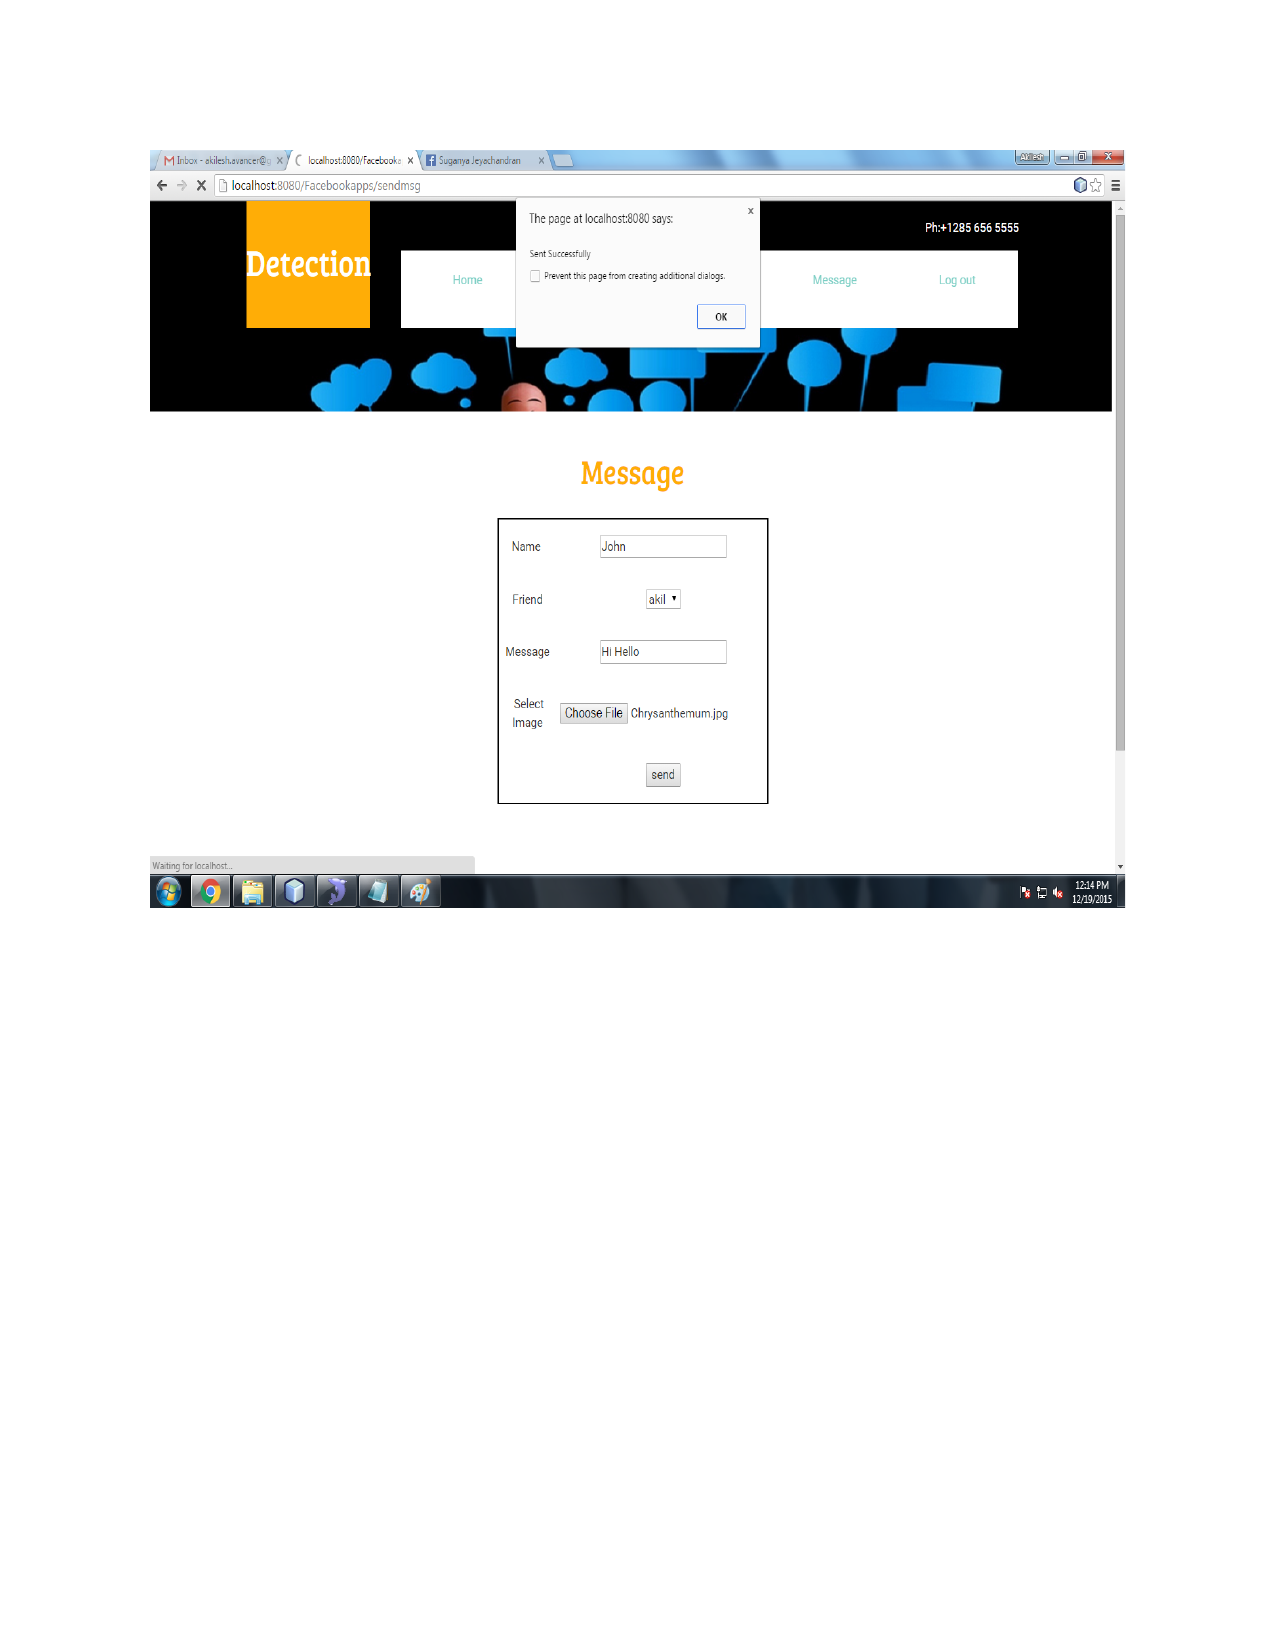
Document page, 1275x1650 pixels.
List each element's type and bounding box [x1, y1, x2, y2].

picture [150, 150, 1125, 911]
